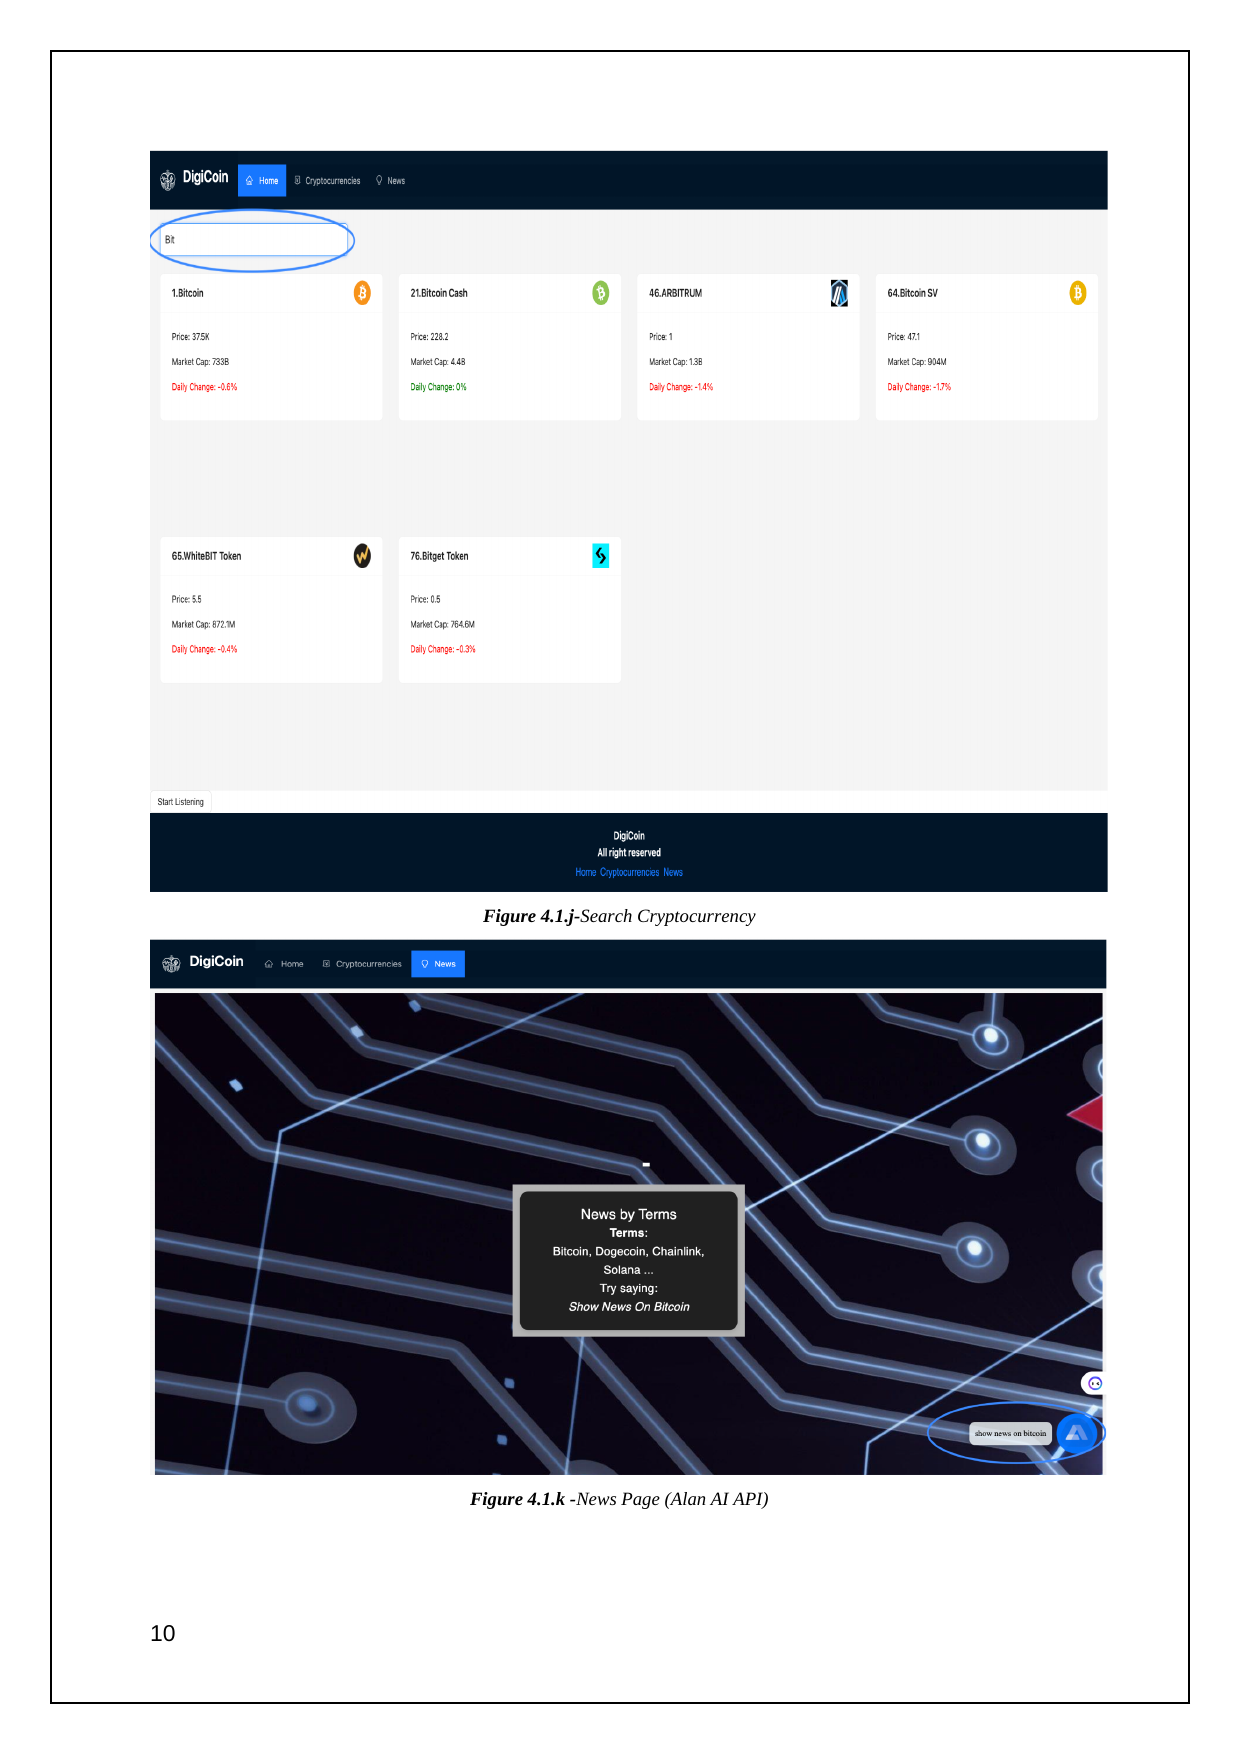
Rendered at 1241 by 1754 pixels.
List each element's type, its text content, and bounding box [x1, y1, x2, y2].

text Figure 4.1.k -News Page (Alan AI API) [150, 1488, 1090, 1509]
picture [150, 937, 1107, 1475]
text Figure 4.1.j-Search Cryptocurrency [150, 905, 1090, 926]
picture [150, 150, 1108, 892]
